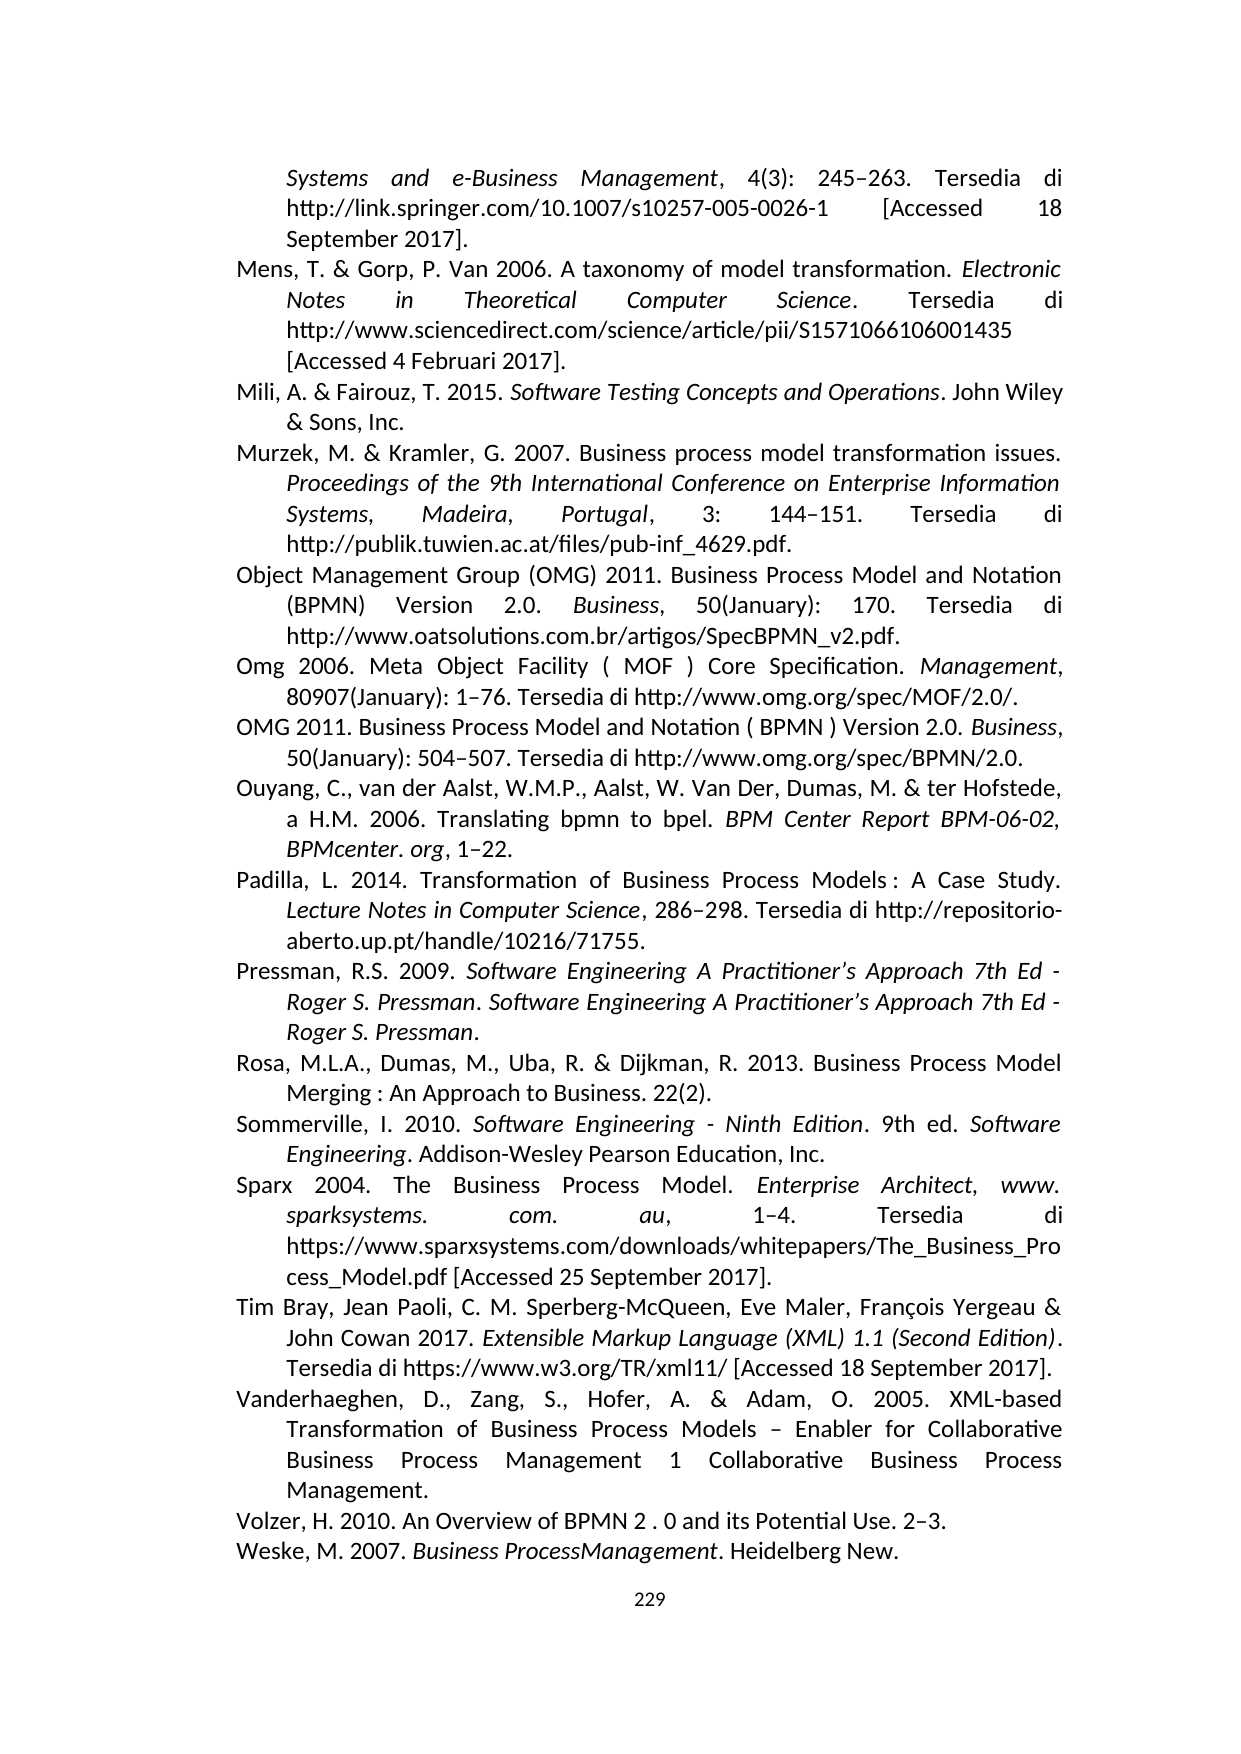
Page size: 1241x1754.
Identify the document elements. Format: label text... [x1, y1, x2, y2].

text Volzer, H. 2010. An Overview of BPMN 2 . 0 and its Potential Use. 2–3. [236, 1505, 1063, 1535]
text Rosa, M.L.A., Dumas, M., Uba, R. & Dijkman, R. 2013. Business Process Model Merging : An Approach to Business. 22(2). [236, 1047, 1063, 1108]
text OMG 2011. Business Process Model and Notation ( BPMN ) Version 2.0. Business, 50(January): 504–507. Tersedia di http://www.omg.org/spec/BPMN/2.0. [236, 711, 1063, 772]
text Murzek, M. & Kramler, G. 2007. Business process model transformation issues. Proceedings of the 9th International Conference on Enterprise Information Systems, Madeira, Portugal, 3: 144–151. Tersedia di http://publik.tuwien.ac.at/files/pub-inf_4629.pdf. [236, 437, 1063, 559]
text Padilla, L. 2014. Transformation of Business Process Models : A Case Study. Lecture Notes in Computer Science, 286–298. Tersedia di http://repositorio-aberto.up.pt/handle/10216/71755. [236, 864, 1063, 956]
text Omg 2006. Meta Object Facility ( MOF ) Core Specification. Management, 80907(January): 1–76. Tersedia di http://www.omg.org/spec/MOF/2.0/. [236, 650, 1063, 711]
text Weske, M. 2007. Business ProcessManagement. Heidelberg New. [236, 1535, 1063, 1566]
text Mens, T. & Gorp, P. Van 2006. A taxonomy of model transformation. Electronic Notes in Theoretical Computer Science. Tersedia di http://www.sciencedirect.com/science/article/pii/S1571066106001435 [Accessed 4 Februari 2017]. [236, 253, 1063, 376]
text Pressman, R.S. 2009. Software Engineering A Practitioner’s Approach 7th Ed - Roger S. Pressman. Software Engineering A Practitioner’s Approach 7th Ed - Roger S. Pressman. [236, 956, 1063, 1047]
text Tim Bray, Jean Paoli, C. M. Sperberg-McQueen, Eve Maler, François Yergeau & John Cowan 2017. Extensible Markup Language (XML) 1.1 (Second Edition). Tersedia di https://www.w3.org/TR/xml11/ [Accessed 18 September 2017]. [236, 1291, 1063, 1383]
text Vanderhaeghen, D., Zang, S., Hofer, A. & Adam, O. 2005. XML-based Transformation of Business Process Models – Enabler for Collaborative Business Process Management 1 Collaborative Business Process Management. [236, 1383, 1063, 1505]
text Ouyang, C., van der Aalst, W.M.P., Aalst, W. Van Der, Dumas, M. & ter Hofstede, a H.M. 2006. Translating bpmn to bpel. BPM Center Report BPM-06-02, BPMcenter. org, 1–22. [236, 772, 1063, 864]
text Sommerville, I. 2010. Software Engineering - Ninth Edition. 9th ed. Software Engineering. Addison-Wesley Pearson Education, Inc. [236, 1108, 1063, 1169]
text Mili, A. & Fairouz, T. 2015. Software Testing Concepts and Operations. John Wiley & Sons, Inc. [236, 376, 1063, 437]
text Object Management Group (OMG) 2011. Business Process Model and Notation (BPMN) Version 2.0. Business, 50(January): 170. Tersedia di http://www.oatsolutions.com.br/artigos/SpecBPMN_v2.pdf. [236, 559, 1063, 650]
text Sparx 2004. The Business Process Model. Enterprise Architect, www. sparksystems. com. au, 1–4. Tersedia di https://www.sparxsystems.com/downloads/whitepapers/The_Business_Process_Model.pdf [Accessed 25 September 2017]. [236, 1169, 1063, 1291]
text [236, 162, 1063, 253]
